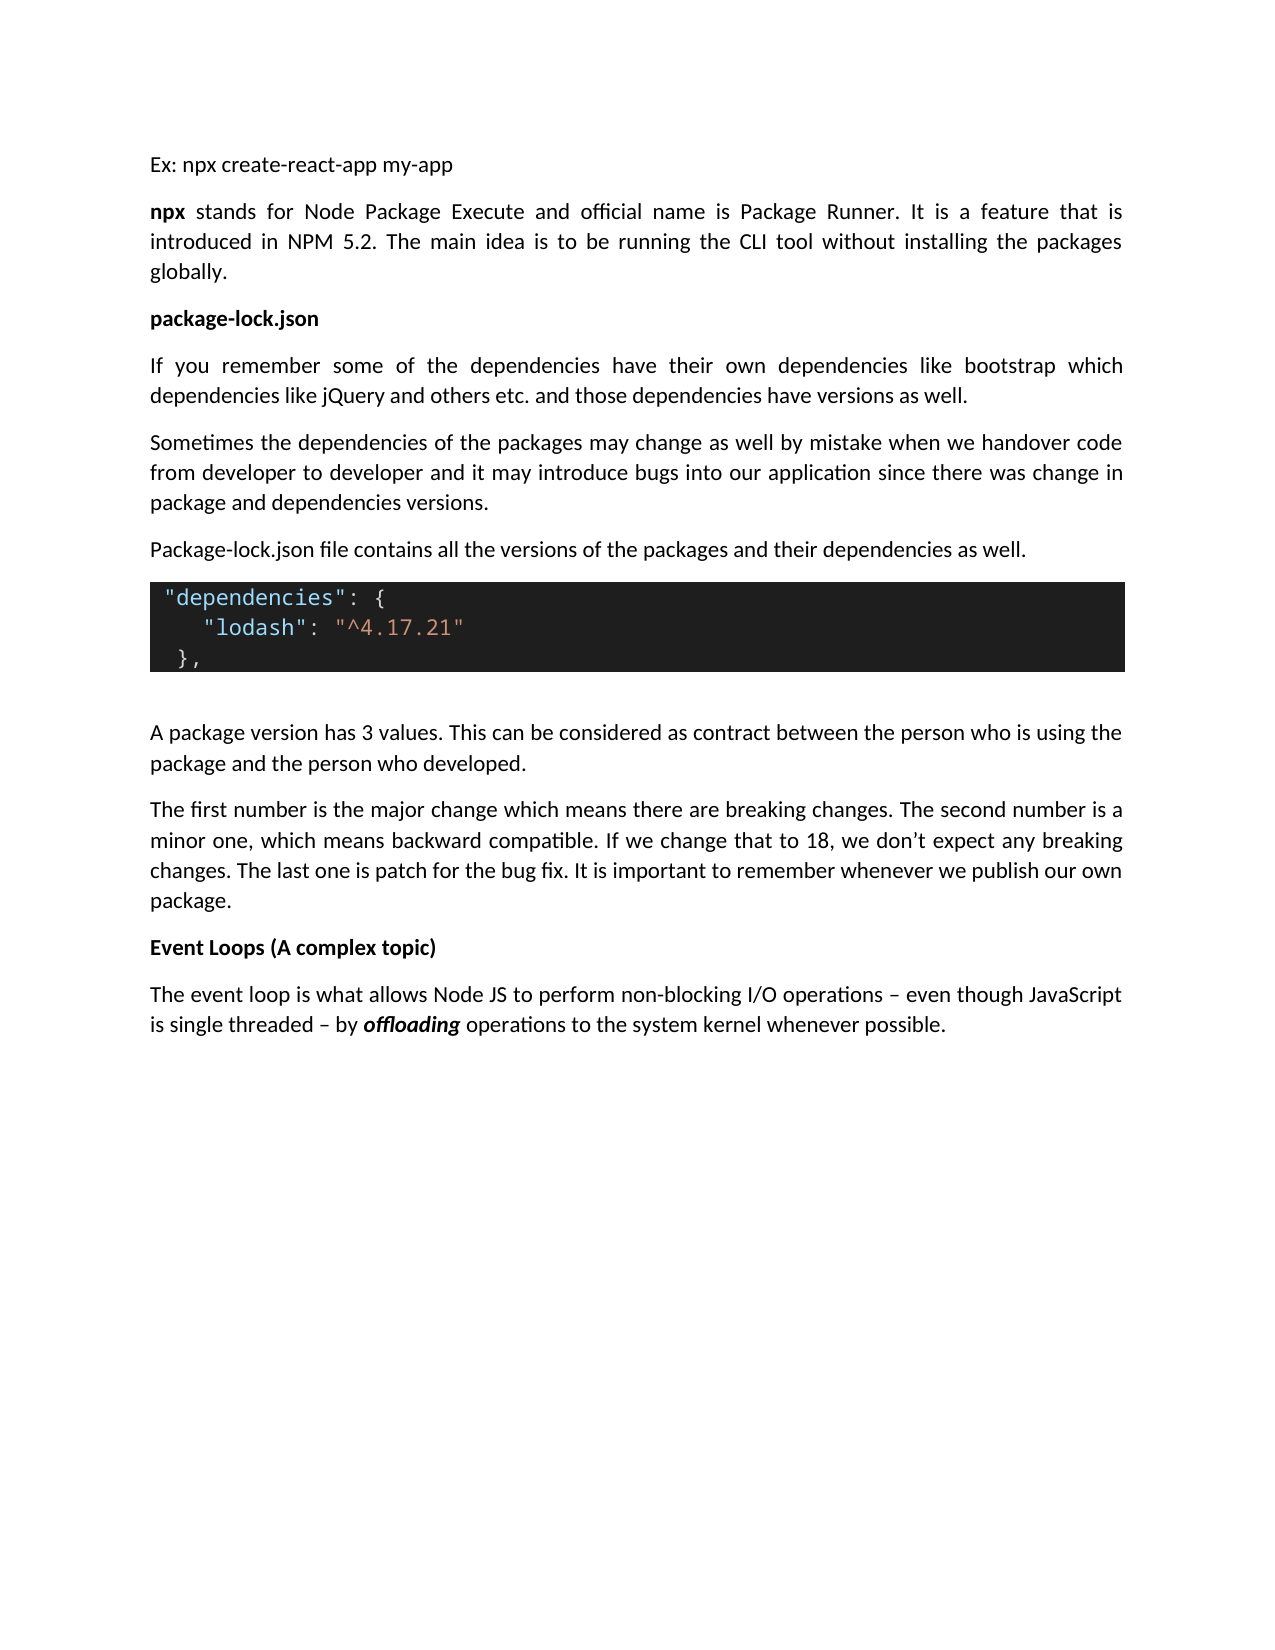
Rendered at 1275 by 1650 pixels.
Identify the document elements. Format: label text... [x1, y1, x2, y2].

text Package-lock.json file contains all the versions of the packages and their dependencies as well. [150, 535, 1125, 563]
text The first number is the major change which means there are breaking changes. The second number is a minor one, which means backward compatible. If we change that to 18, we don’t expect any breaking changes. The last one is patch for the bug fix. It is important to remember whenever we publish our own package. [150, 796, 1125, 914]
text npx stands for Node Package Execute and official name is Package Runner. It is a feature that is introduced in NPM 5.2. The main idea is to be running the CLI tool without installing the packages globally. [150, 197, 1125, 285]
text Event Loops (A complex topic) [150, 933, 1125, 961]
text A package version has 3 values. This can be considered as contract between the person who is using the package and the person who developed. [150, 718, 1125, 777]
text }, [150, 642, 1125, 672]
text If you remember some of the dependencies have their own dependencies like bootstrap which dependencies like jQuery and others etc. and those dependencies have versions as well. [150, 351, 1125, 409]
text Ex: npx create-react-app my-app [150, 150, 1125, 178]
text package-lock.json [150, 304, 1125, 332]
text "dependencies": { [150, 582, 1125, 612]
text Sometimes the dependencies of the packages may change as well by mistake when we handover code from developer to developer and it may introduce bugs into our application since there was change in package and dependencies versions. [150, 428, 1125, 517]
text The event loop is what allows Node JS to perform non-blocking I/O operations – even though JavaScript is single threaded – by offloading operations to the system kernel whenever possible. [150, 980, 1125, 1038]
text "lodash": "^4.17.21" [150, 612, 1125, 642]
